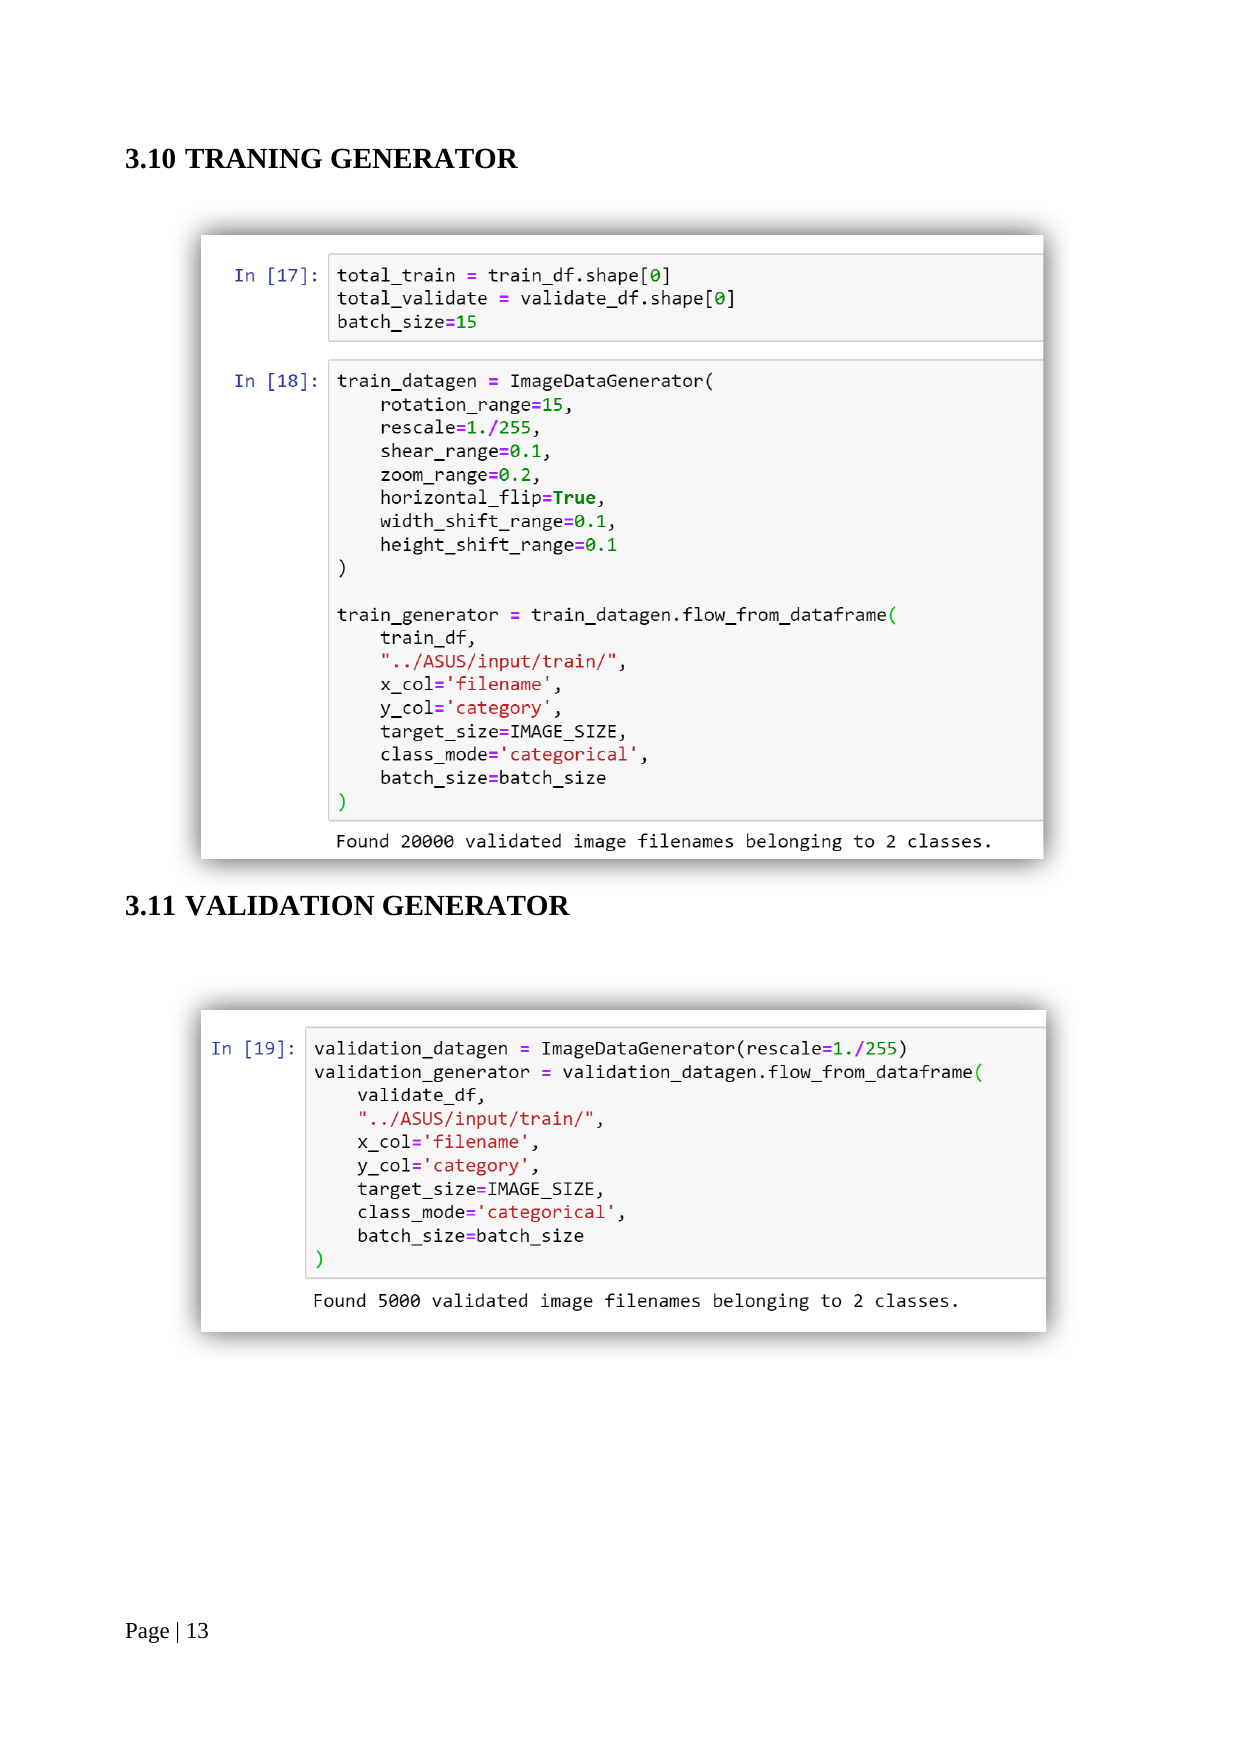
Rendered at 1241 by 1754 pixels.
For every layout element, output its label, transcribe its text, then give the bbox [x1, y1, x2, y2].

subtitle VALIDATION GENERATOR [125, 888, 1165, 922]
subtitle TRANING GENERATOR [125, 142, 1165, 175]
picture [201, 235, 1044, 859]
picture [201, 1010, 1047, 1332]
